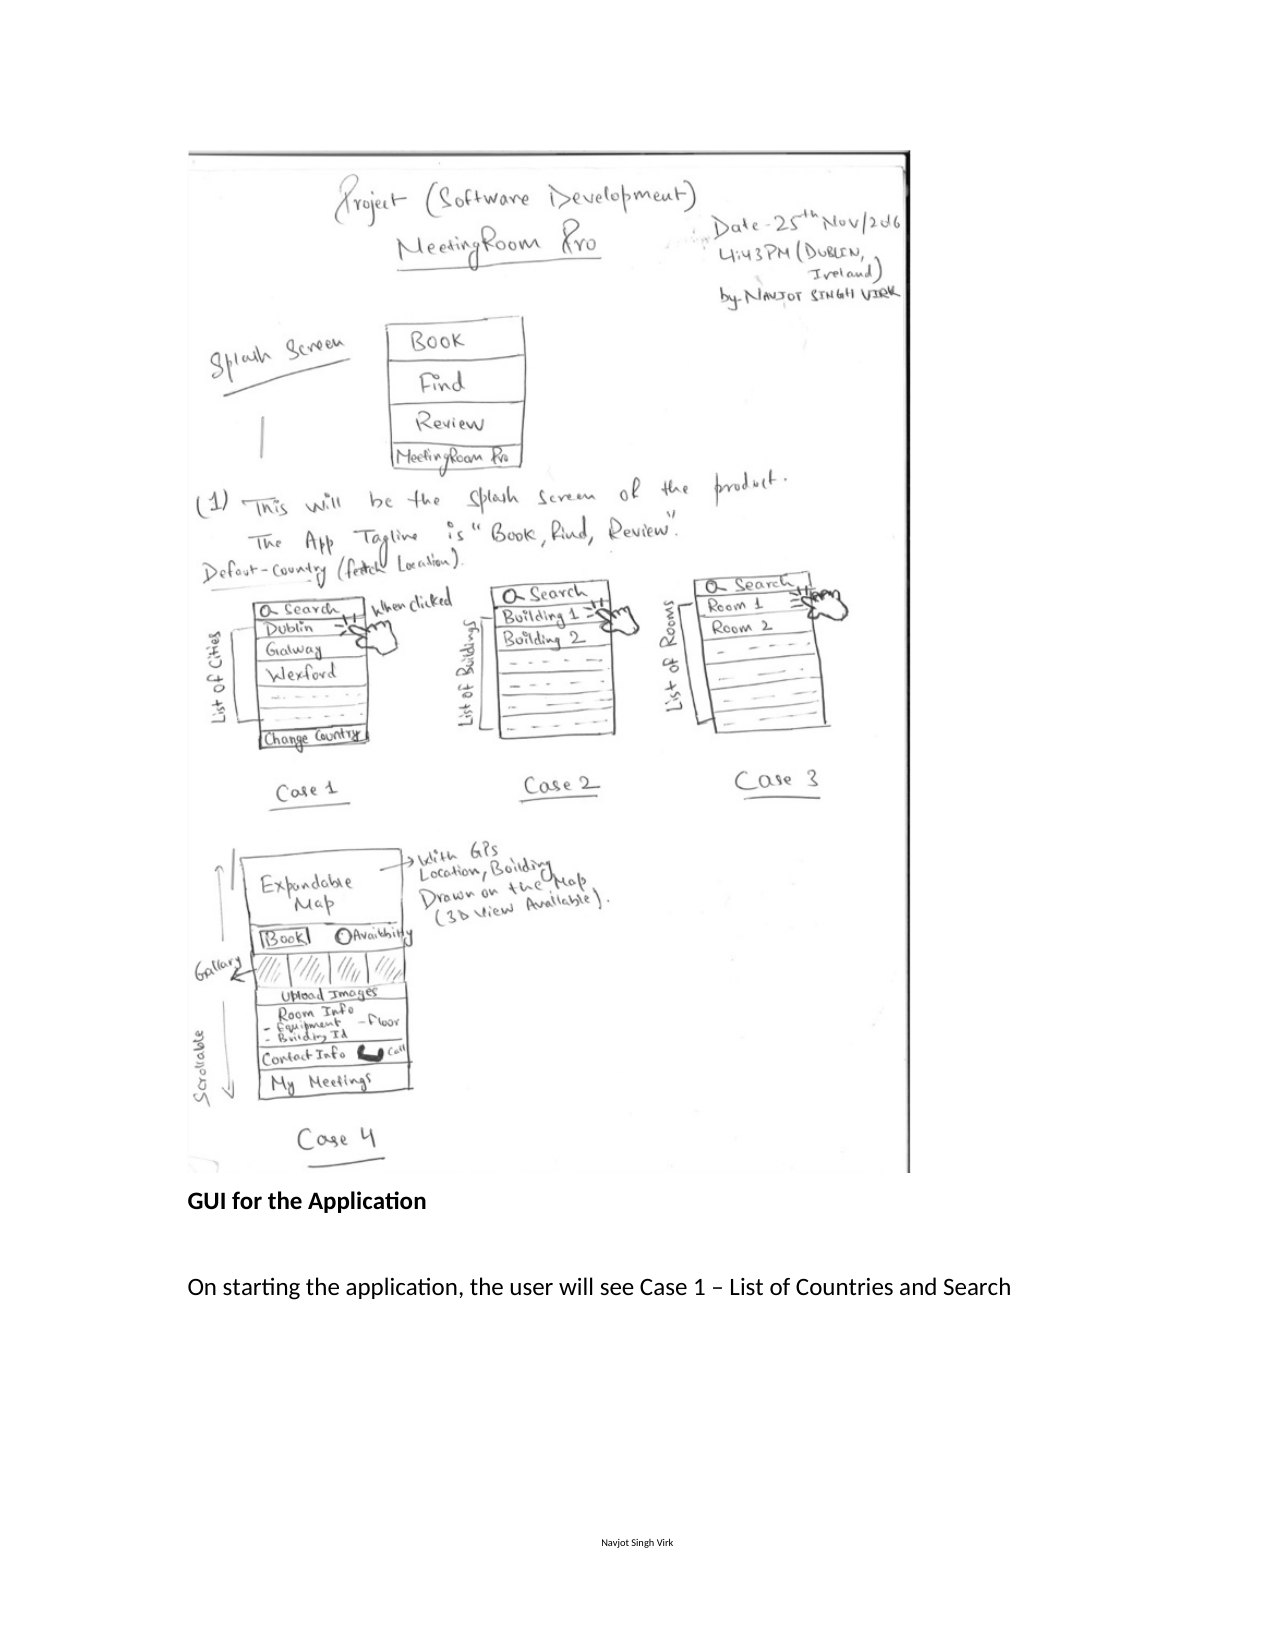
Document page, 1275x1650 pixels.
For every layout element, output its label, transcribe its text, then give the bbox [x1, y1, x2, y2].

text GUI for the Application [187, 1185, 1088, 1216]
text On starting the application, the user will see Case 1 – List of Countries and Search [187, 1271, 1088, 1302]
picture [187, 150, 911, 1173]
